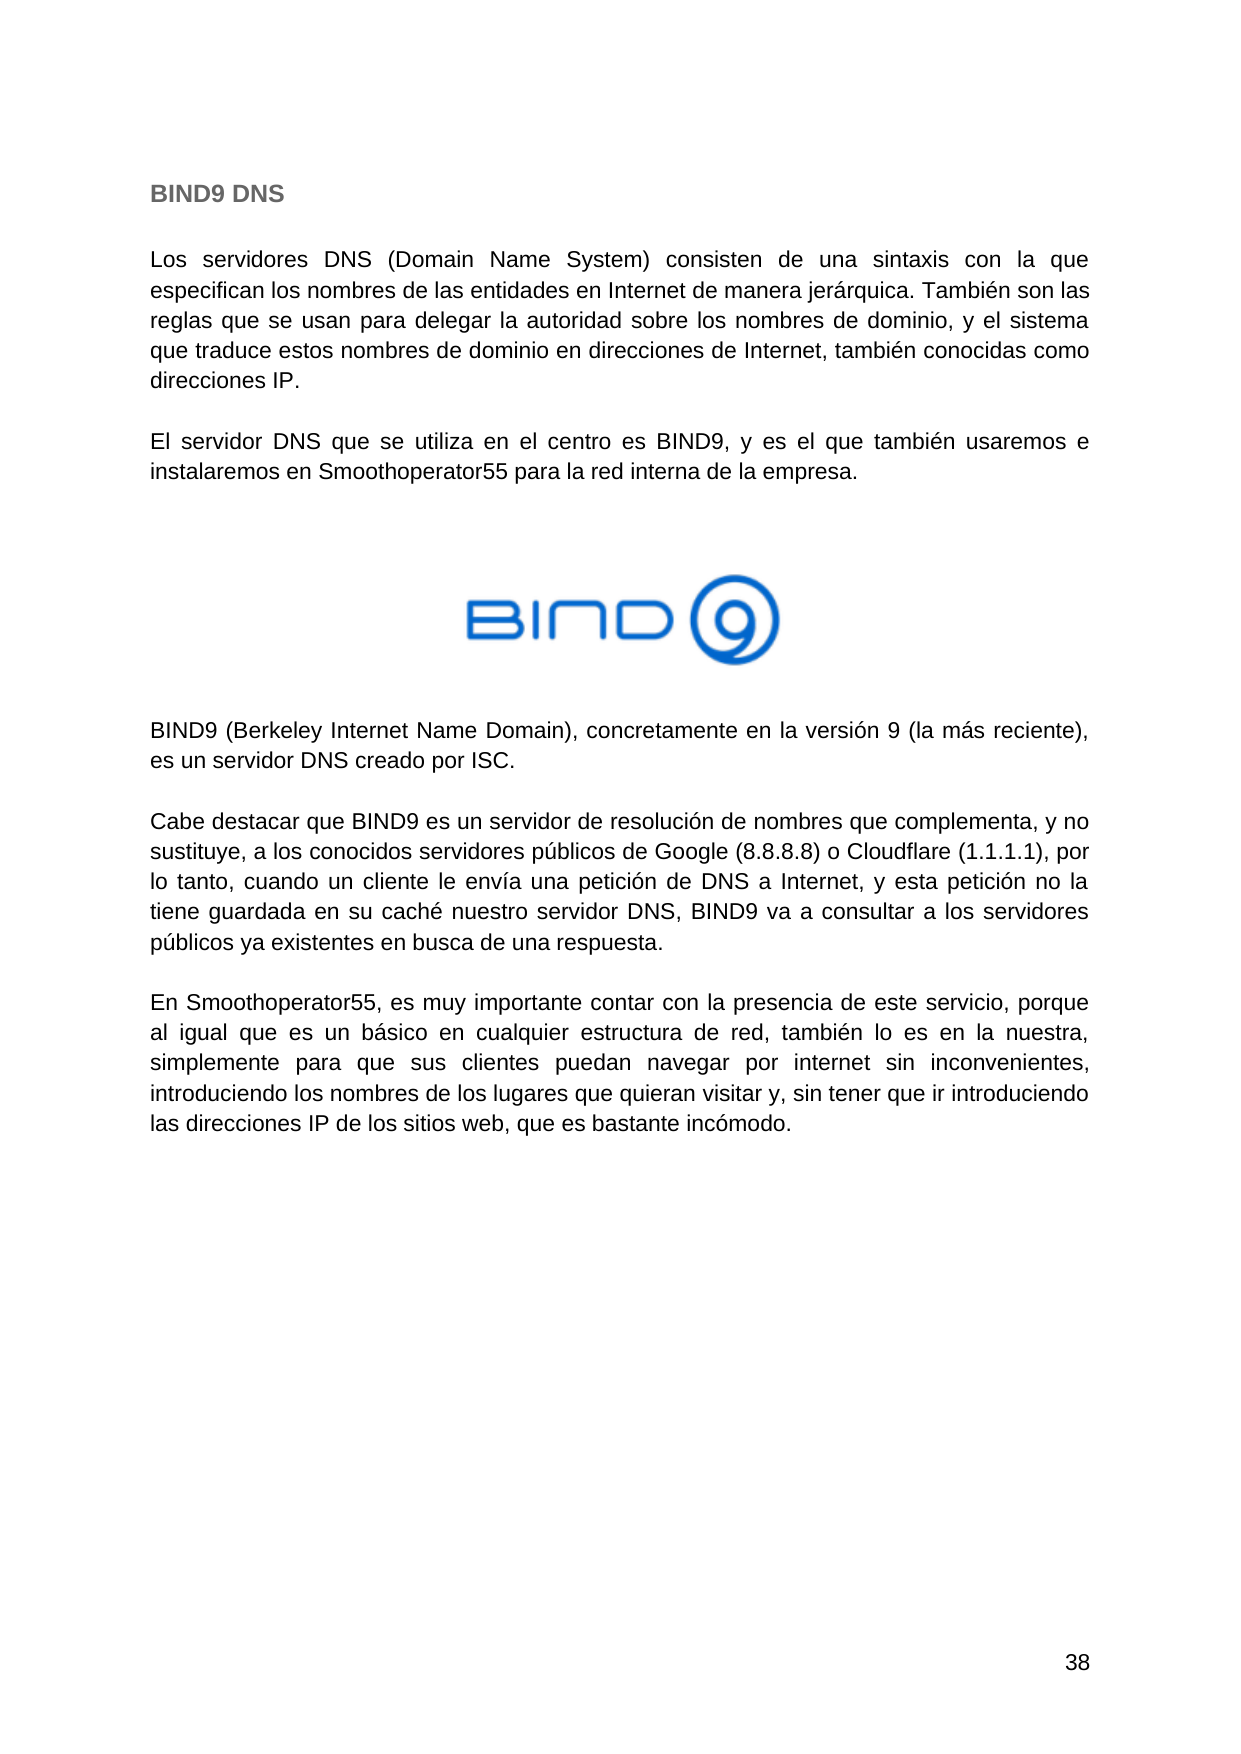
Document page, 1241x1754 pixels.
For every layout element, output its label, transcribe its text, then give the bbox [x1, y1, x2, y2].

picture [420, 548, 820, 683]
text El servidor DNS que se utiliza en el centro es BIND9, y es el que también usaremos e instalaremos en Smoothoperator55 para la red interna de la empresa. [150, 428, 1090, 484]
text Los servidores DNS (Domain Name System) consisten de una sintaxis con la que especifican los nombres de las entidades en Internet de manera jerárquica. También son las reglas que se usan para delegar la autoridad sobre los nombres de dominio, y el sistema que traduce estos nombres de dominio en direcciones de Internet, también conocidas como direcciones IP. [150, 246, 1090, 394]
text BIND9 (Berkeley Internet Name Domain), concretamente en la versión 9 (la más reciente), es un servidor DNS creado por ISC. [150, 717, 1090, 773]
text Cabe destacar que BIND9 es un servidor de resolución de nombres que complementa, y no sustituye, a los conocidos servidores públicos de Google (8.8.8.8) o Cloudflare (1.1.1.1), por lo tanto, cuando un cliente le envía una petición de DNS a Internet, y esta petición no la tiene guardada en su caché nuestro servidor DNS, BIND9 va a consultar a los servidores públicos ya existentes en busca de una respuesta. [150, 808, 1090, 955]
subtitle BIND9 DNS [150, 179, 1090, 208]
text En Smoothoperator55, es muy importante contar con la presencia de este servicio, porque al igual que es un básico en cualquier estructura de red, también lo es en la nuestra, simplemente para que sus clientes puedan navegar por internet sin inconvenientes, introduciendo los nombres de los lugares que quieran visitar y, sin tener que ir introduciendo las direcciones IP de los sitios web, que es bastante incómodo. [150, 989, 1090, 1136]
